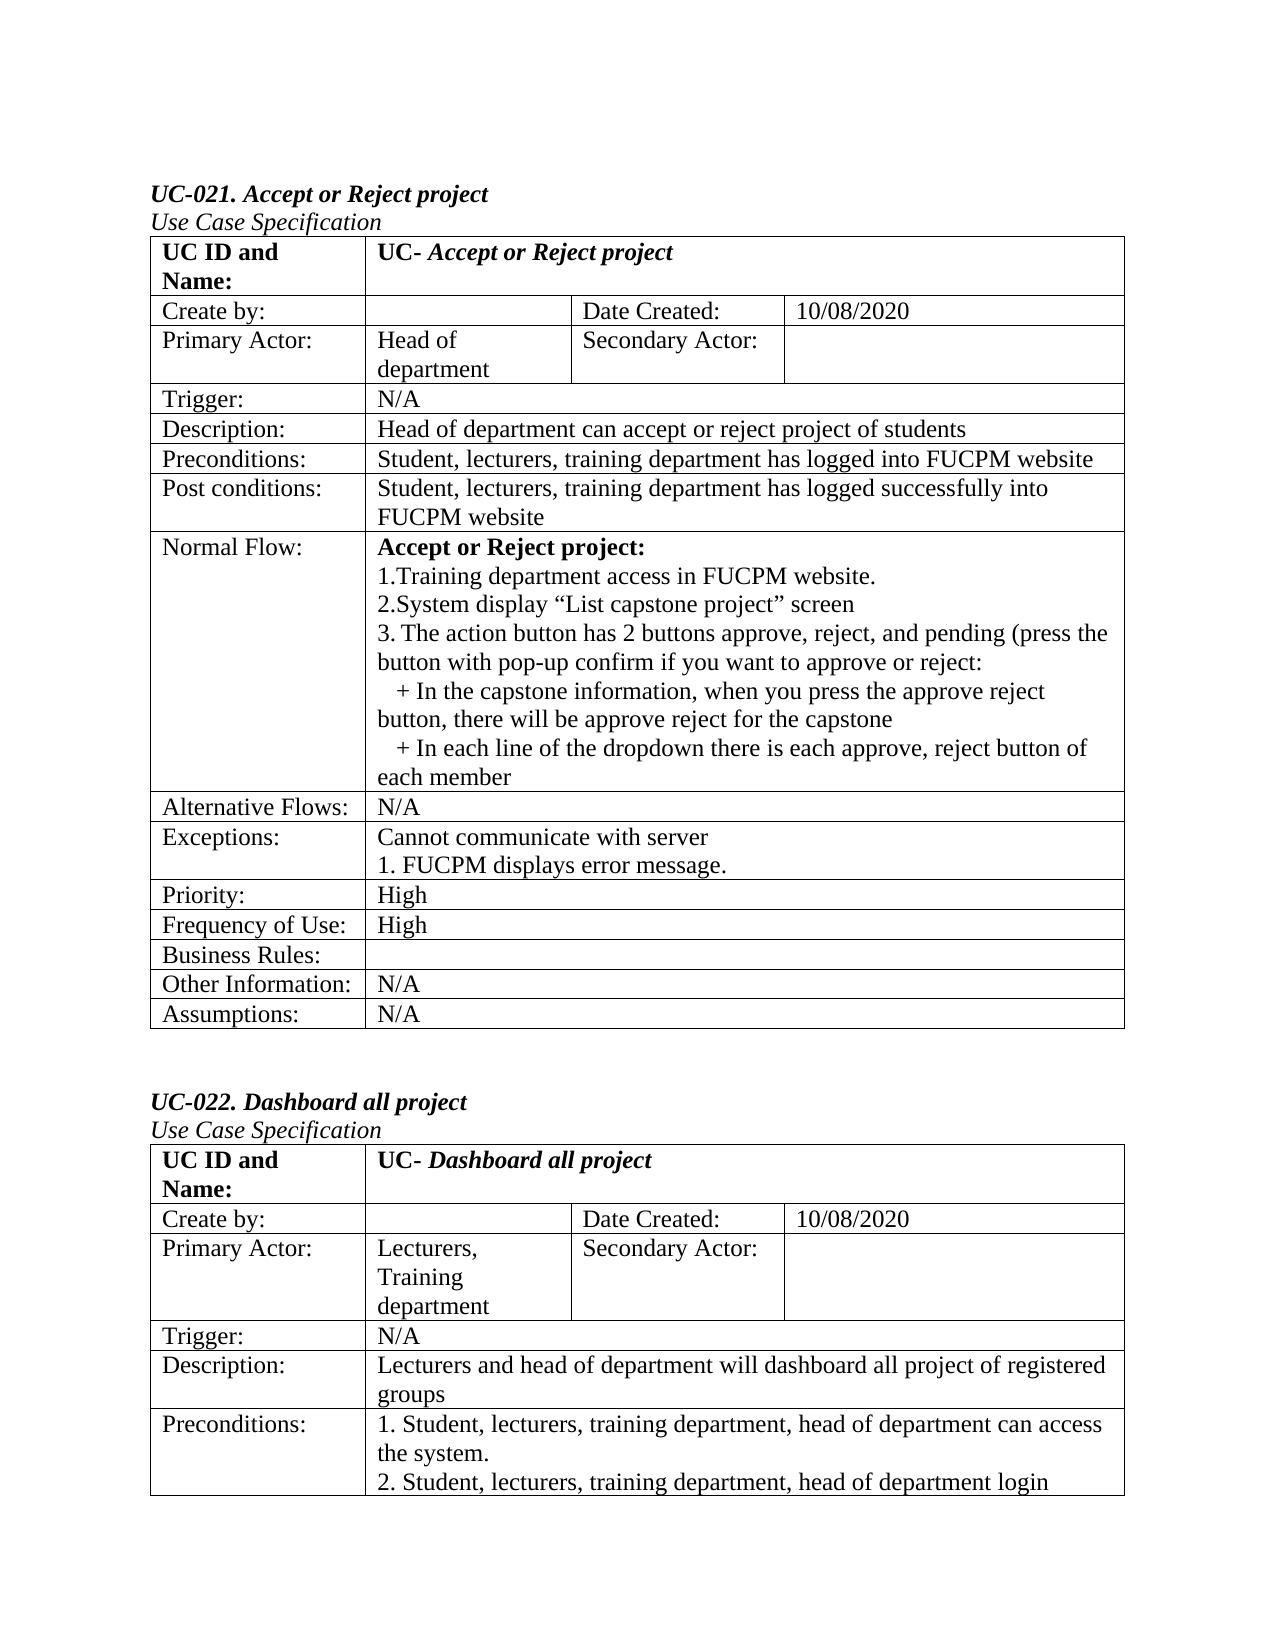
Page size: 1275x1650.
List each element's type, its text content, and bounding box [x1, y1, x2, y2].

table_header UC ID and Name: [151, 237, 365, 295]
table_cell Other Information: [151, 970, 365, 998]
table_cell Student, lecturers, training department has logged into FUCPM website [366, 444, 1124, 472]
table_cell Cannot communicate with server 1. FUCPM displays error message. [366, 822, 1124, 879]
table_cell N/A [366, 999, 1124, 1028]
table_cell Date Created: [572, 1204, 784, 1232]
text UC-021. Accept or Reject project [150, 179, 1125, 207]
table_cell Date Created: [572, 296, 784, 324]
table_cell Trigger: [151, 384, 365, 413]
table_cell Student, lecturers, training department has logged successfully into FUCPM website [366, 474, 1124, 531]
table_cell [785, 1234, 1124, 1320]
table_cell [785, 326, 1124, 383]
table_cell Frequency of Use: [151, 910, 365, 939]
table_cell Head of department [366, 326, 571, 383]
text UC-022. Dashboard all project [150, 1087, 1125, 1115]
text Use Case Specification [150, 207, 1125, 236]
table_cell N/A [366, 970, 1124, 998]
table_cell 10/08/2020 [785, 296, 1124, 324]
table_cell Description: [151, 1351, 365, 1408]
table_header UC ID and Name: [151, 1145, 365, 1203]
table_cell Head of department can accept or reject project of students [366, 414, 1124, 443]
table_header UC- Accept or Reject project [366, 237, 1124, 295]
table_cell Normal Flow: [151, 532, 365, 791]
table_cell Preconditions: [151, 1409, 365, 1495]
table_cell 10/08/2020 [785, 1204, 1124, 1232]
table_cell [366, 1204, 571, 1232]
table_cell N/A [366, 792, 1124, 821]
table_cell Create by: [151, 1204, 365, 1232]
table_cell Trigger: [151, 1321, 365, 1349]
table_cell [366, 1409, 1124, 1495]
table_cell Accept or Reject project: 1.Training department access in FUCPM website. 2.System display “List capstone project” screen 3. The action button has 2 buttons approve, reject, and pending (press the button with pop-up confirm if you want to approve or reject: + In the capstone information, when you press the approve reject button, there will be approve reject for the capstone + In each line of the dropdown there is each approve, reject button of each member [366, 532, 1124, 791]
table_cell Business Rules: [151, 940, 365, 968]
table_cell [366, 296, 571, 324]
table_cell Alternative Flows: [151, 792, 365, 821]
table_cell N/A [366, 384, 1124, 413]
table_cell Primary Actor: [151, 1234, 365, 1320]
table_cell [366, 940, 1124, 968]
table_cell Description: [151, 414, 365, 443]
table_cell N/A [366, 1321, 1124, 1349]
table_cell Preconditions: [151, 444, 365, 472]
table_cell Secondary Actor: [572, 1234, 784, 1320]
table_cell Lecturers and head of department will dashboard all project of registered groups [366, 1351, 1124, 1408]
table_cell Secondary Actor: [572, 326, 784, 383]
table_cell High [366, 880, 1124, 909]
table_cell Assumptions: [151, 999, 365, 1028]
table_cell Lecturers, Training department [366, 1234, 571, 1320]
table_cell Create by: [151, 296, 365, 324]
table_cell Post conditions: [151, 474, 365, 531]
table_header UC- Dashboard all project [366, 1145, 1124, 1203]
table_cell High [366, 910, 1124, 939]
table_cell Primary Actor: [151, 326, 365, 383]
table_cell Priority: [151, 880, 365, 909]
table_cell Exceptions: [151, 822, 365, 879]
text Use Case Specification [150, 1115, 1125, 1144]
